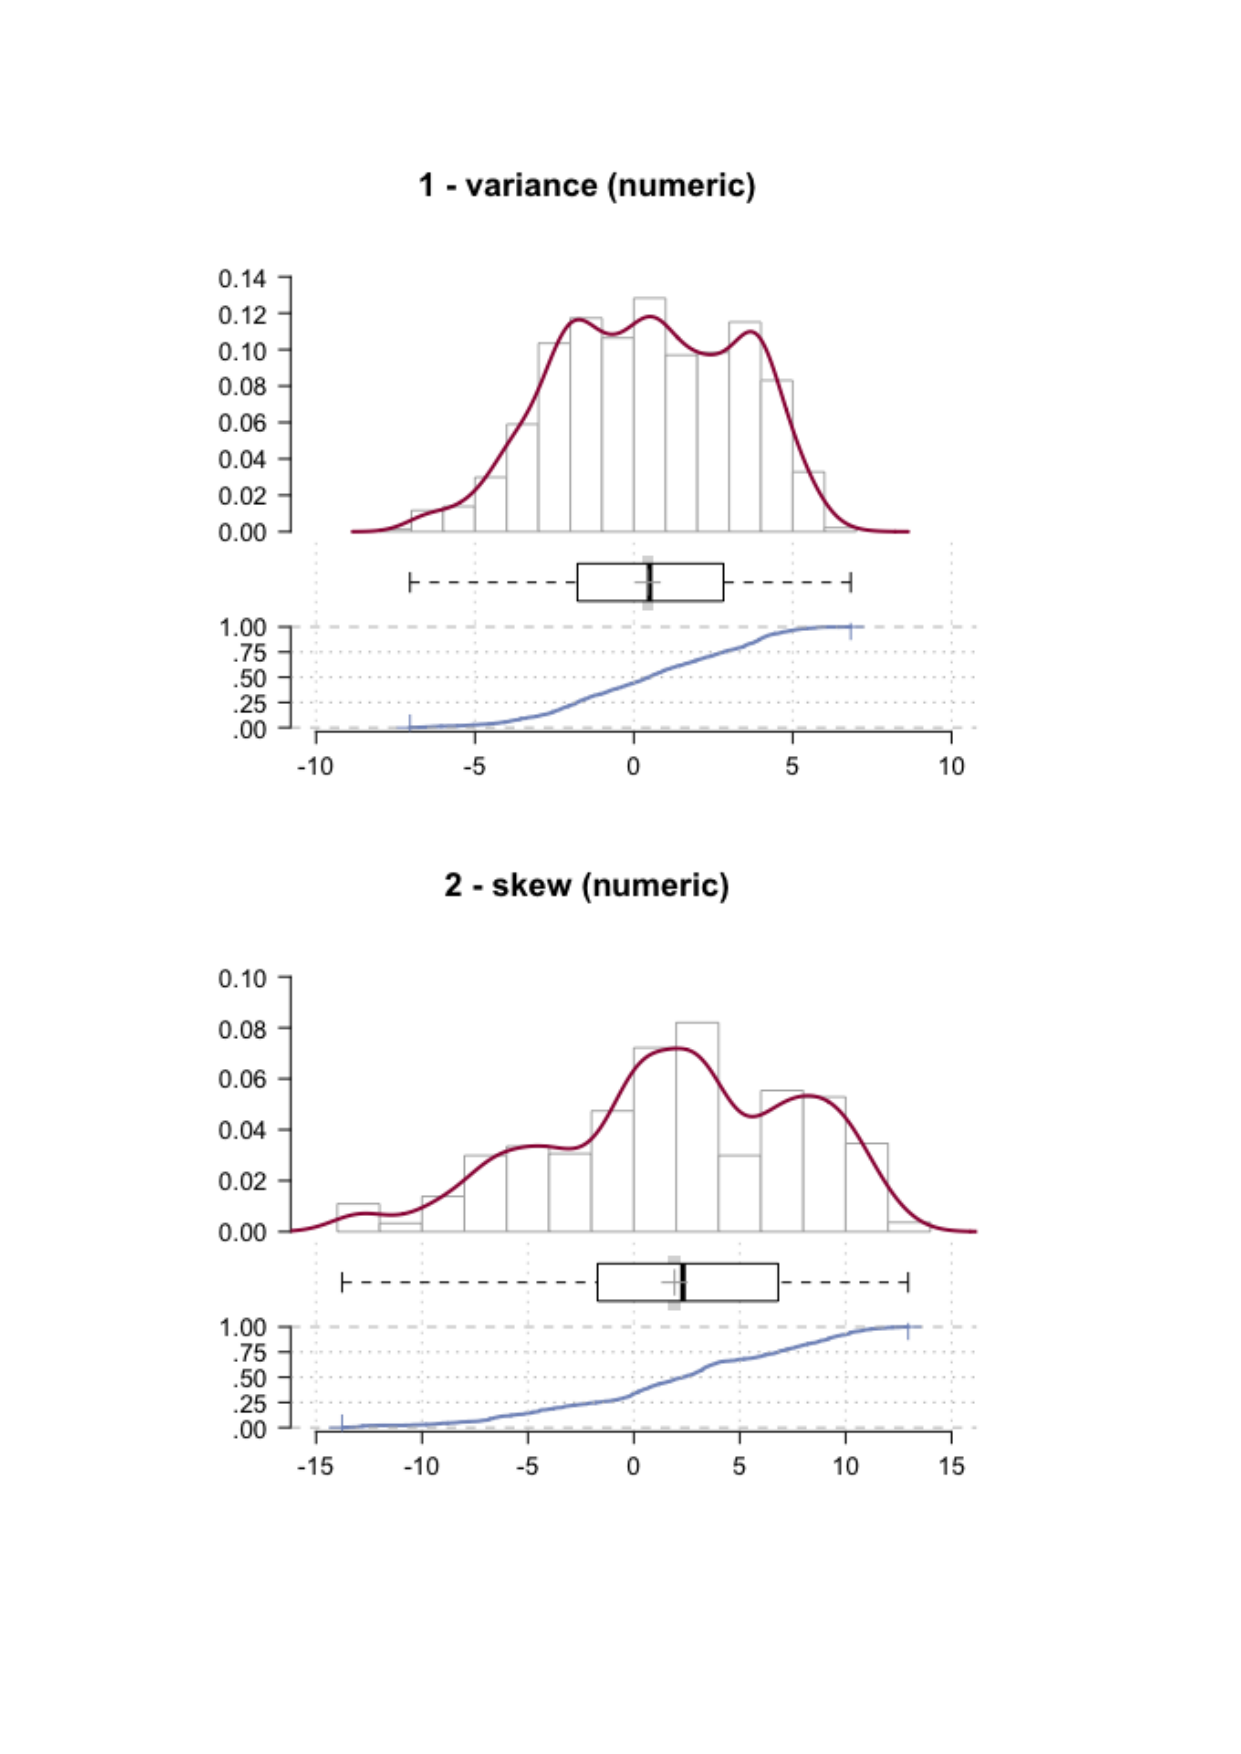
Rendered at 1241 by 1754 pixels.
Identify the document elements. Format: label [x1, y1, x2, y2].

picture [150, 150, 1025, 1550]
